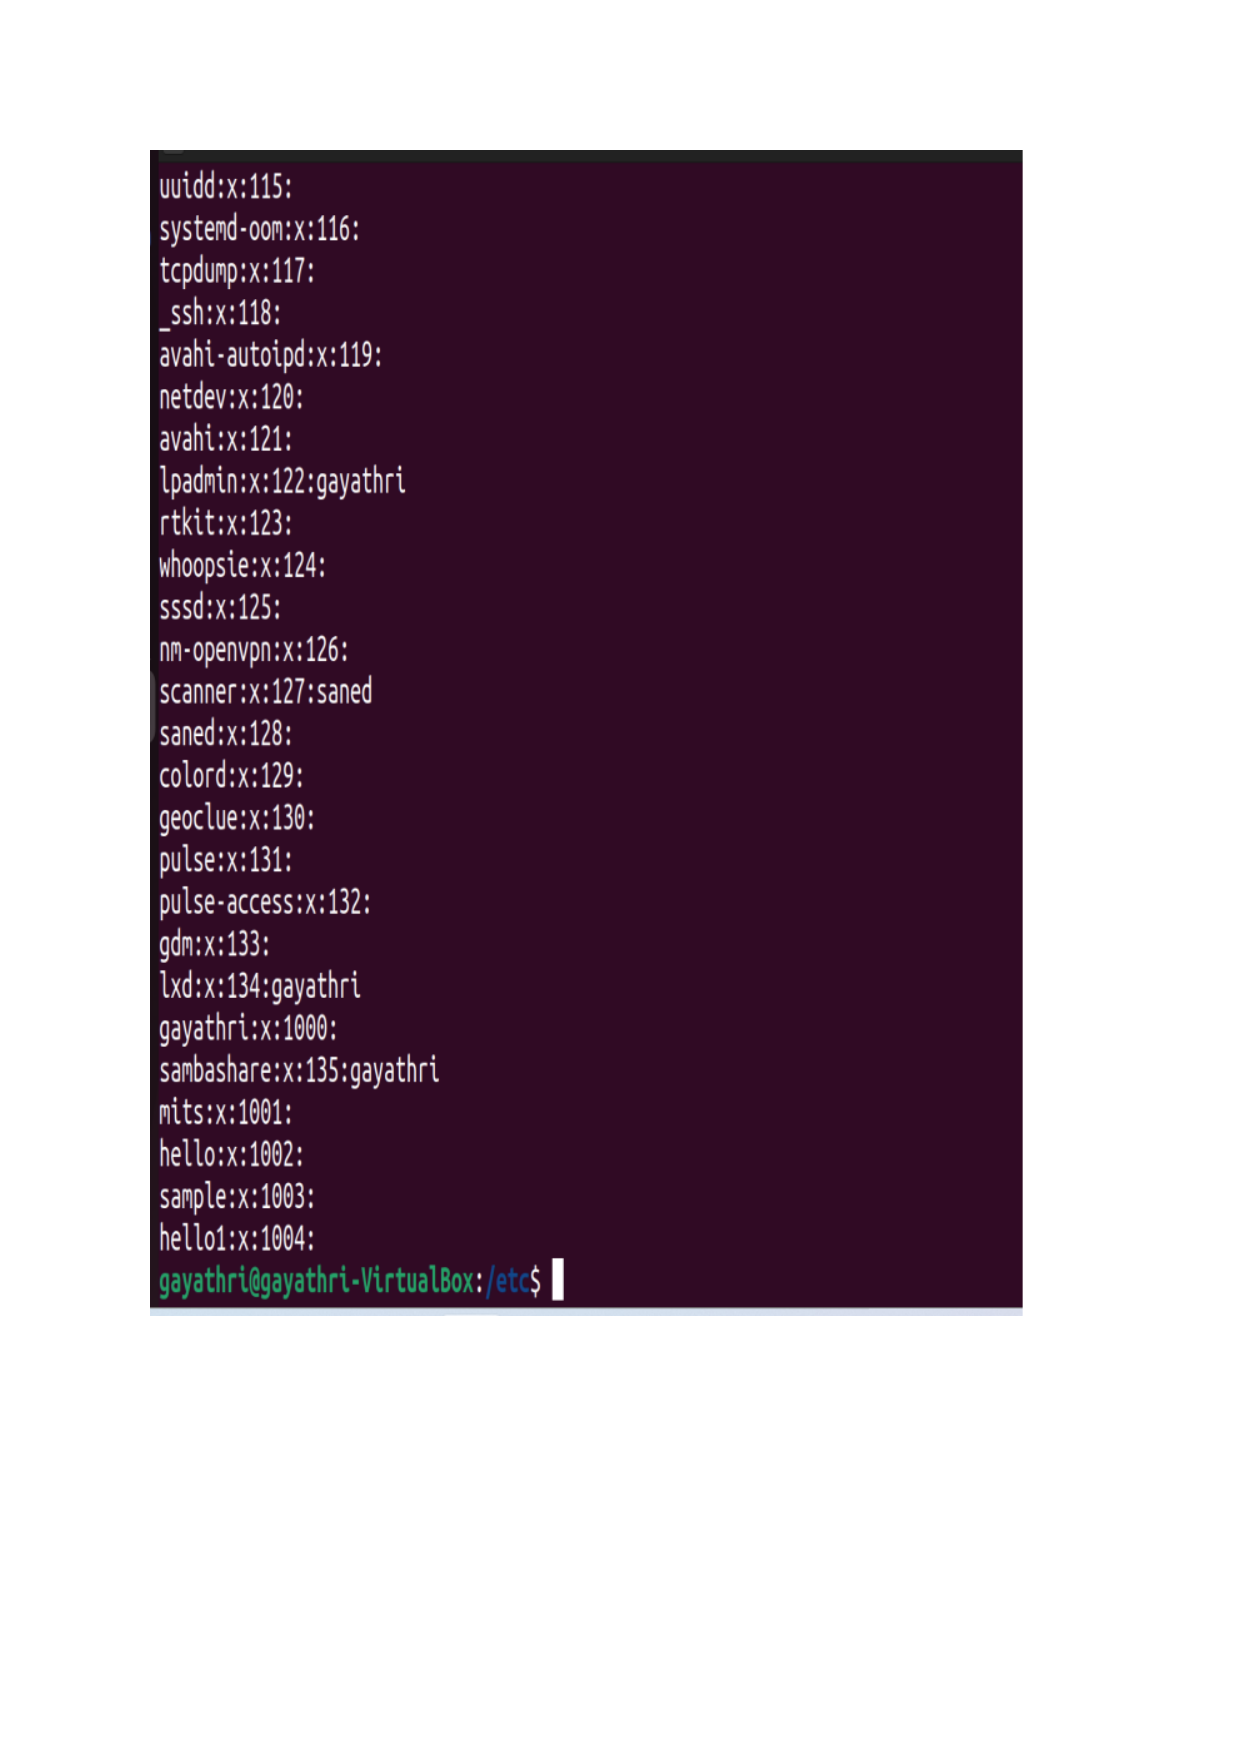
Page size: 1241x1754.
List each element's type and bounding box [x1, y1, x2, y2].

picture [150, 150, 1023, 1316]
